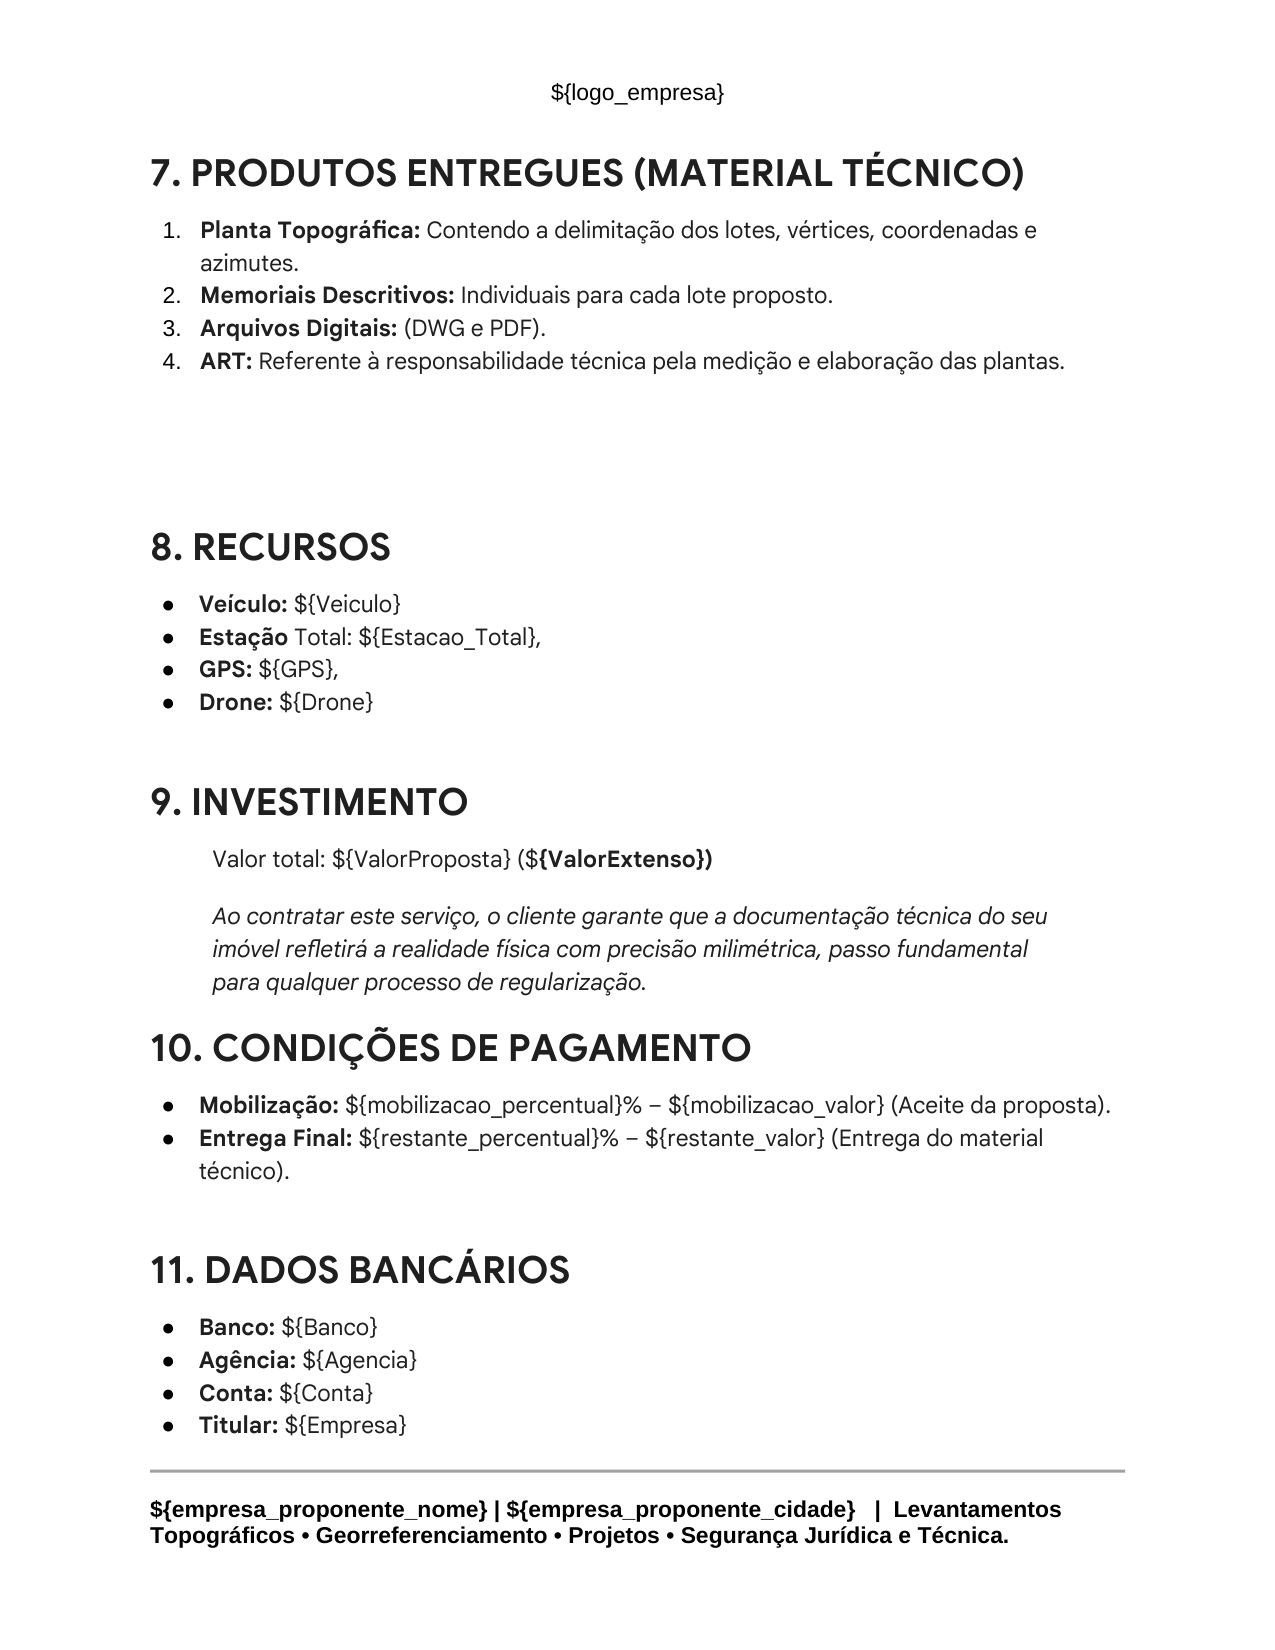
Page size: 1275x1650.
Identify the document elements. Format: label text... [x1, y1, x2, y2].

subtitle 7. PRODUTOS ENTREGUES (MATERIAL TÉCNICO) [150, 150, 1125, 197]
list GPS: ${GPS}, [161, 656, 1125, 684]
list Titular: ${Empresa} [161, 1412, 1125, 1440]
list Conta: ${Conta} [161, 1379, 1125, 1408]
list Banco: ${Banco} [161, 1313, 1125, 1342]
list Veículo: ${Veiculo} [161, 590, 1125, 619]
subtitle 8. RECURSOS [150, 524, 1125, 571]
text Valor total: ${ValorProposta} (${ValorExtenso}) [150, 845, 1125, 873]
subtitle 11. DADOS BANCÁRIOS [150, 1247, 1125, 1294]
list Agência: ${Agencia} [161, 1346, 1125, 1375]
list Memoriais Descritivos: Individuais para cada lote proposto. [162, 281, 1125, 310]
list Planta Topográfica: Contendo a delimitação dos lotes, vértices, coordenadas e azimutes. [162, 216, 1125, 277]
subtitle 9. INVESTIMENTO [150, 779, 1125, 826]
text Ao contratar este serviço, o cliente garante que a documentação técnica do seu imóvel refletirá a realidade física com precisão milimétrica, passo fundamental para qualquer processo de regularização. [212, 902, 1062, 997]
list Entrega Final: ${restante_percentual}% – ${restante_valor} (Entrega do material técnico). [161, 1124, 1125, 1186]
list ART: Referente à responsabilidade técnica pela medição e elaboração das plantas. [162, 347, 1125, 376]
subtitle 10. CONDIÇÕES DE PAGAMENTO [150, 1026, 1125, 1073]
list Drone: ${Drone} [161, 688, 1125, 717]
list Estação Total: ${Estacao_Total}, [161, 623, 1125, 652]
list Arquivos Digitais: (DWG e PDF). [162, 314, 1125, 343]
list Mobilização: ${mobilizacao_percentual}% – ${mobilizacao_valor} (Aceite da proposta). [161, 1092, 1125, 1120]
